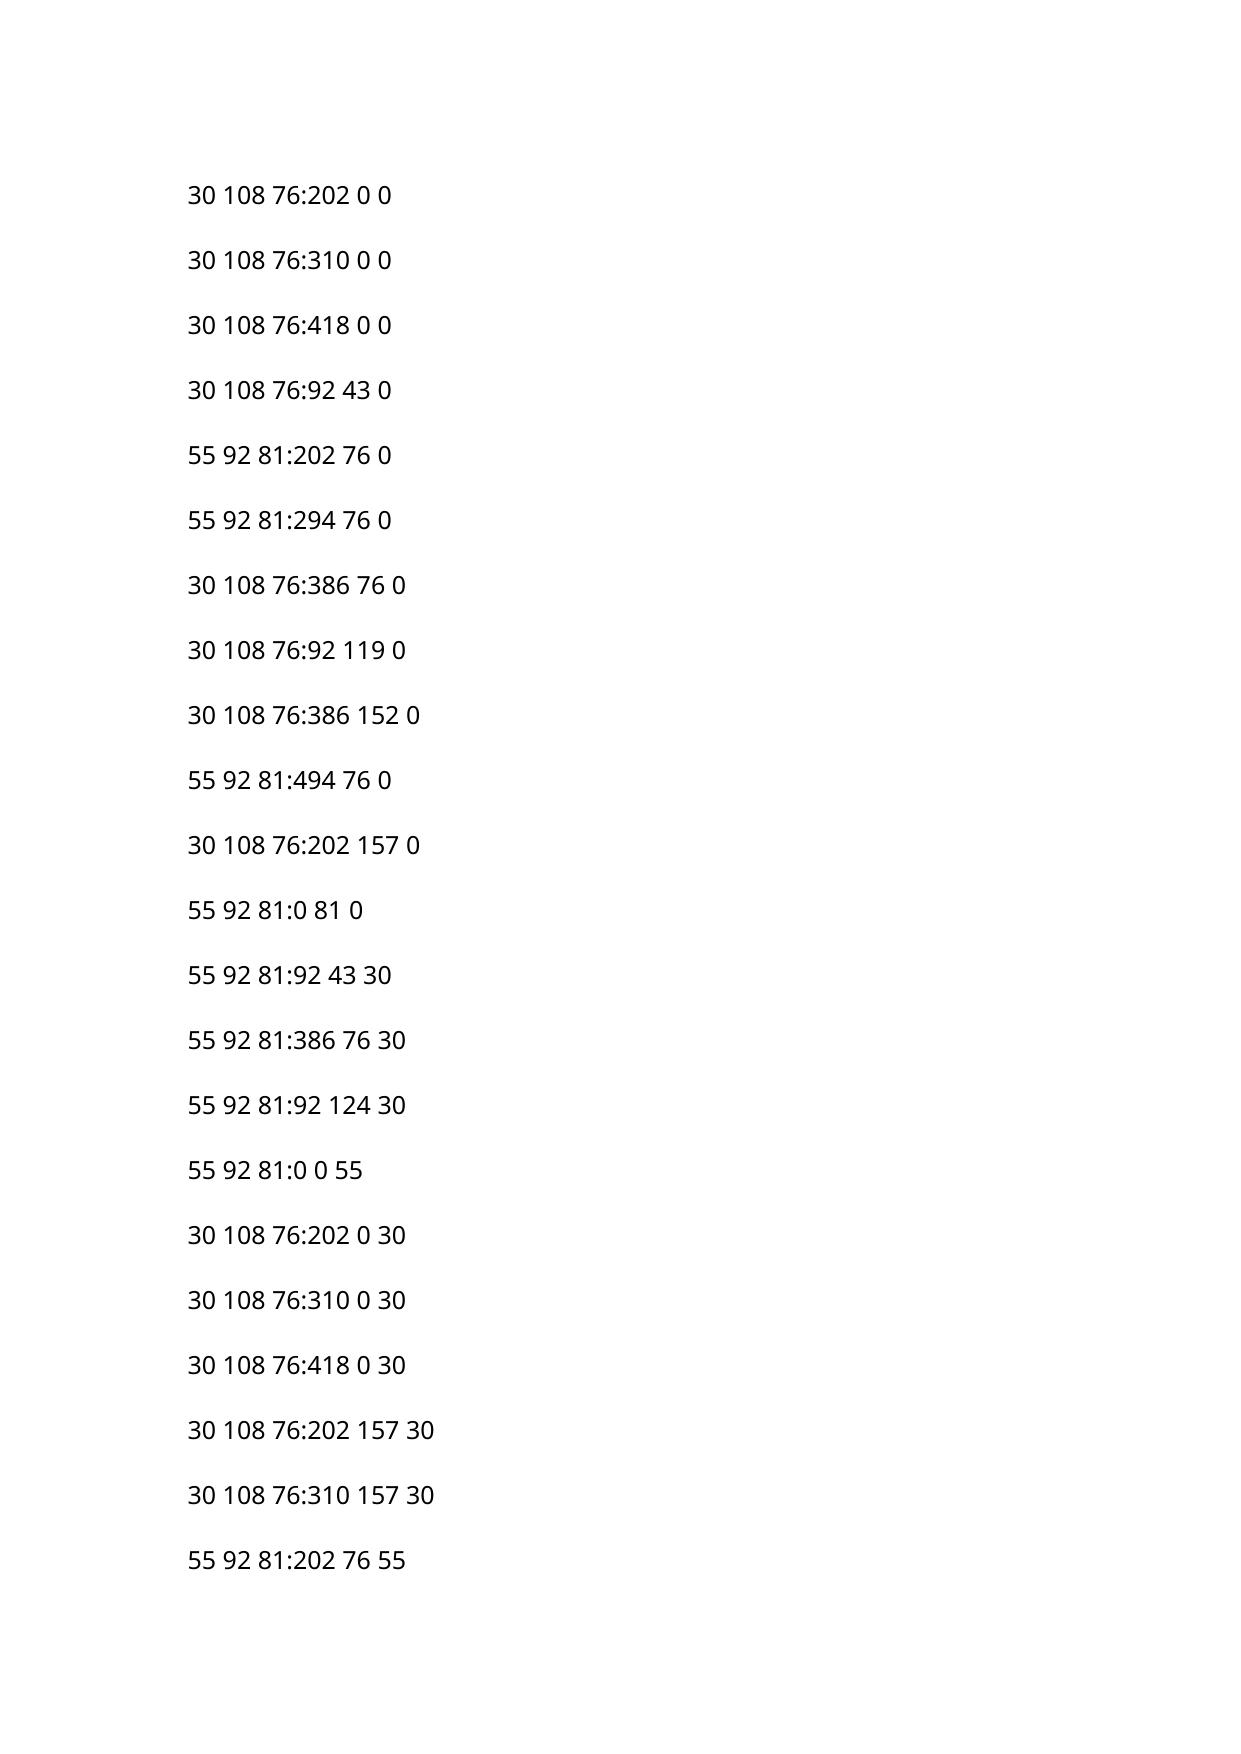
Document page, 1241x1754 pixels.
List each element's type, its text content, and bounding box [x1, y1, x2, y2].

text 30 108 76:92 43 0 [187, 357, 1053, 422]
text 30 108 76:418 0 30 [187, 1332, 1053, 1397]
text 55 92 81:92 124 30 [187, 1072, 1053, 1137]
text 55 92 81:202 76 55 [187, 1527, 1053, 1592]
text 55 92 81:0 81 0 [187, 877, 1053, 942]
text 55 92 81:92 43 30 [187, 942, 1053, 1007]
text 30 108 76:310 0 30 [187, 1267, 1053, 1332]
text 30 108 76:310 0 0 [187, 227, 1053, 292]
text 30 108 76:202 157 0 [187, 812, 1053, 877]
text 30 108 76:202 157 30 [187, 1397, 1053, 1462]
text 30 108 76:386 76 0 [187, 552, 1053, 617]
text 55 92 81:0 0 55 [187, 1137, 1053, 1202]
text 55 92 81:202 76 0 [187, 422, 1053, 487]
text 30 108 76:310 157 30 [187, 1462, 1053, 1527]
text 55 92 81:294 76 0 [187, 487, 1053, 552]
text 30 108 76:202 0 30 [187, 1202, 1053, 1267]
text 30 108 76:418 0 0 [187, 292, 1053, 357]
text 30 108 76:386 152 0 [187, 682, 1053, 747]
text 55 92 81:494 76 0 [187, 747, 1053, 812]
text 30 108 76:202 0 0 [187, 162, 1053, 227]
text 30 108 76:92 119 0 [187, 617, 1053, 682]
text 55 92 81:386 76 30 [187, 1007, 1053, 1072]
